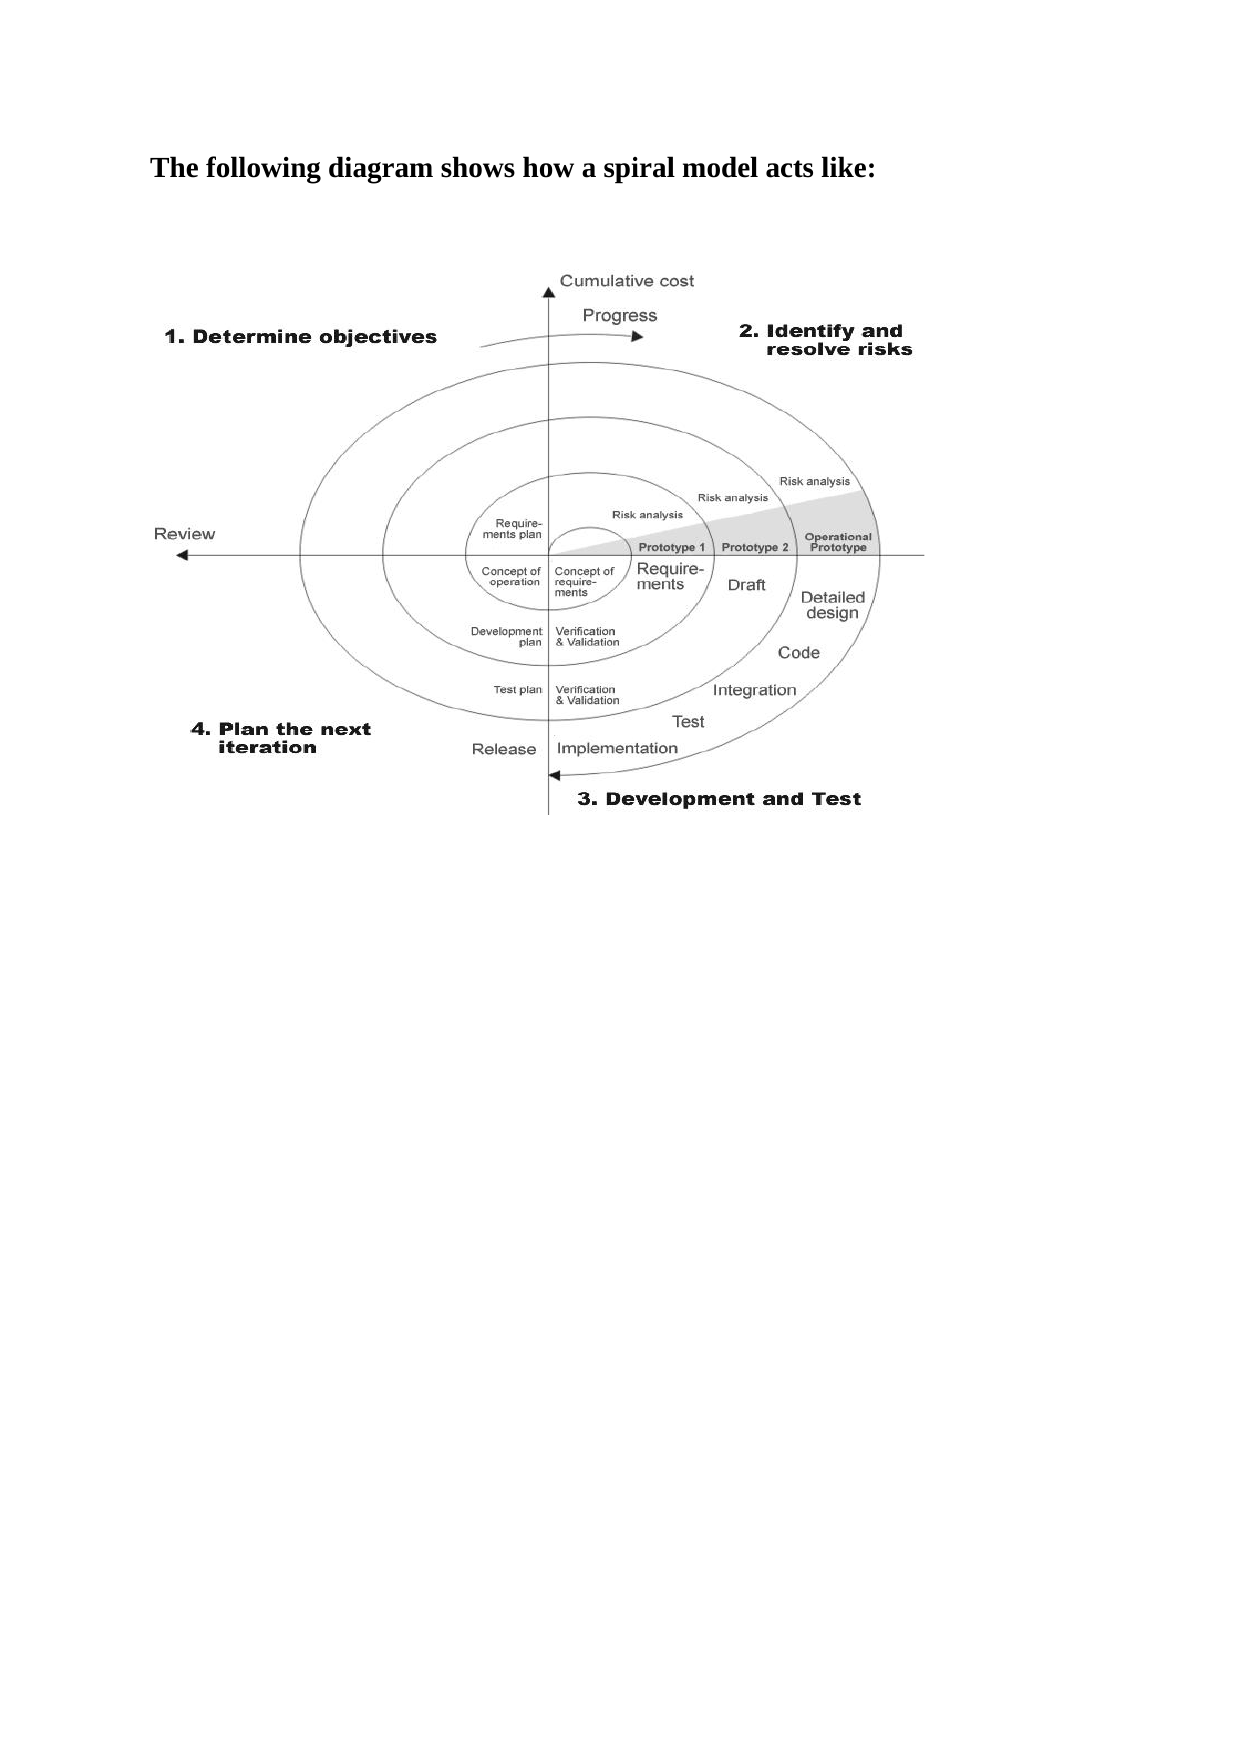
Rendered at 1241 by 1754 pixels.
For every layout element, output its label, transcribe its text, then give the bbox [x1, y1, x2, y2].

picture [150, 263, 925, 815]
text The following diagram shows how a spiral model acts like: [150, 150, 1090, 183]
